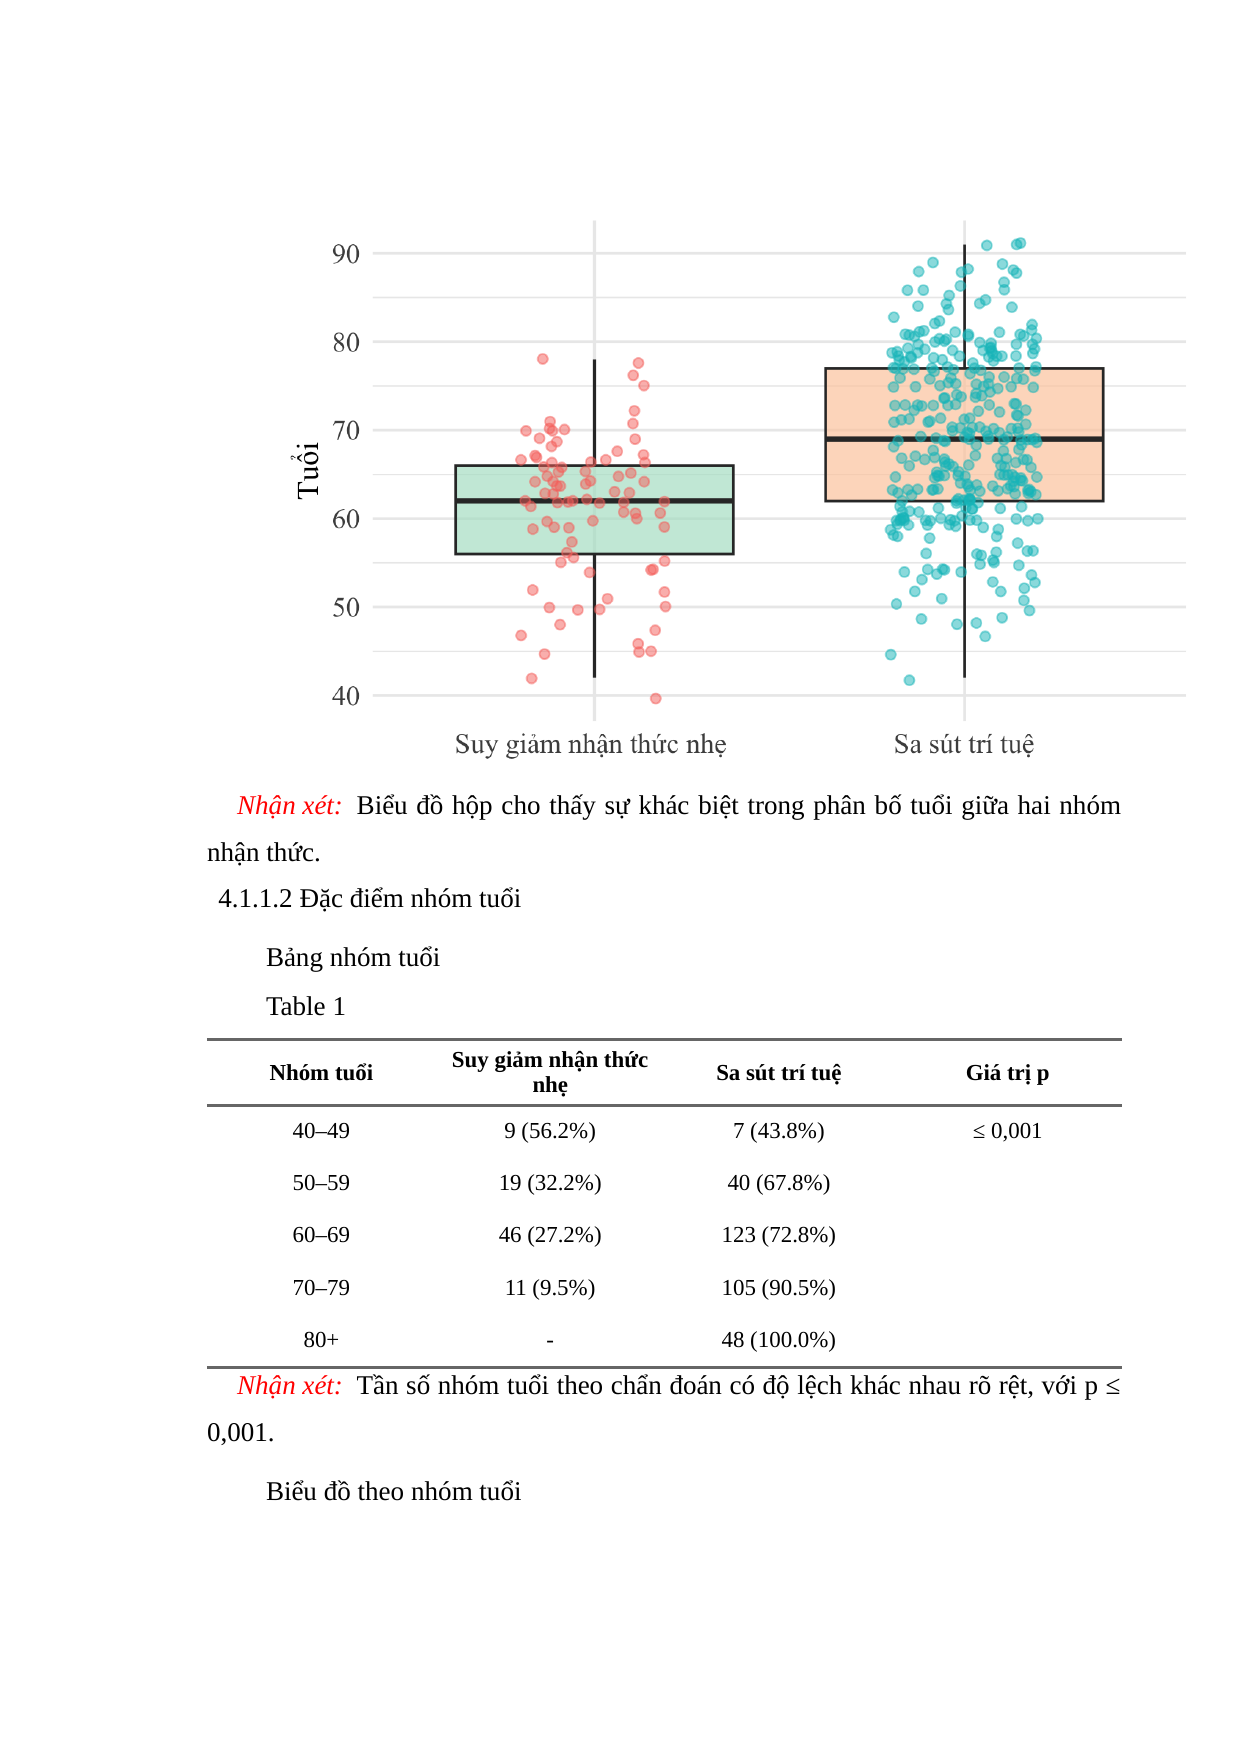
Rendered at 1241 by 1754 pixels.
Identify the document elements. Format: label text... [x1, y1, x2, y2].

picture [284, 206, 1200, 772]
subtitle Đặc điểm nhóm tuổi [218, 882, 1111, 913]
subtitle Tần số nhóm tuổi theo chẩn đoán có độ lệch khác nhau rõ rệt, với p ≤ 0,001. [207, 1369, 1122, 1447]
subtitle Biểu đồ hộp cho thấy sự khác biệt trong phân bố tuổi giữa hai nhóm nhận thức. [207, 789, 1122, 867]
